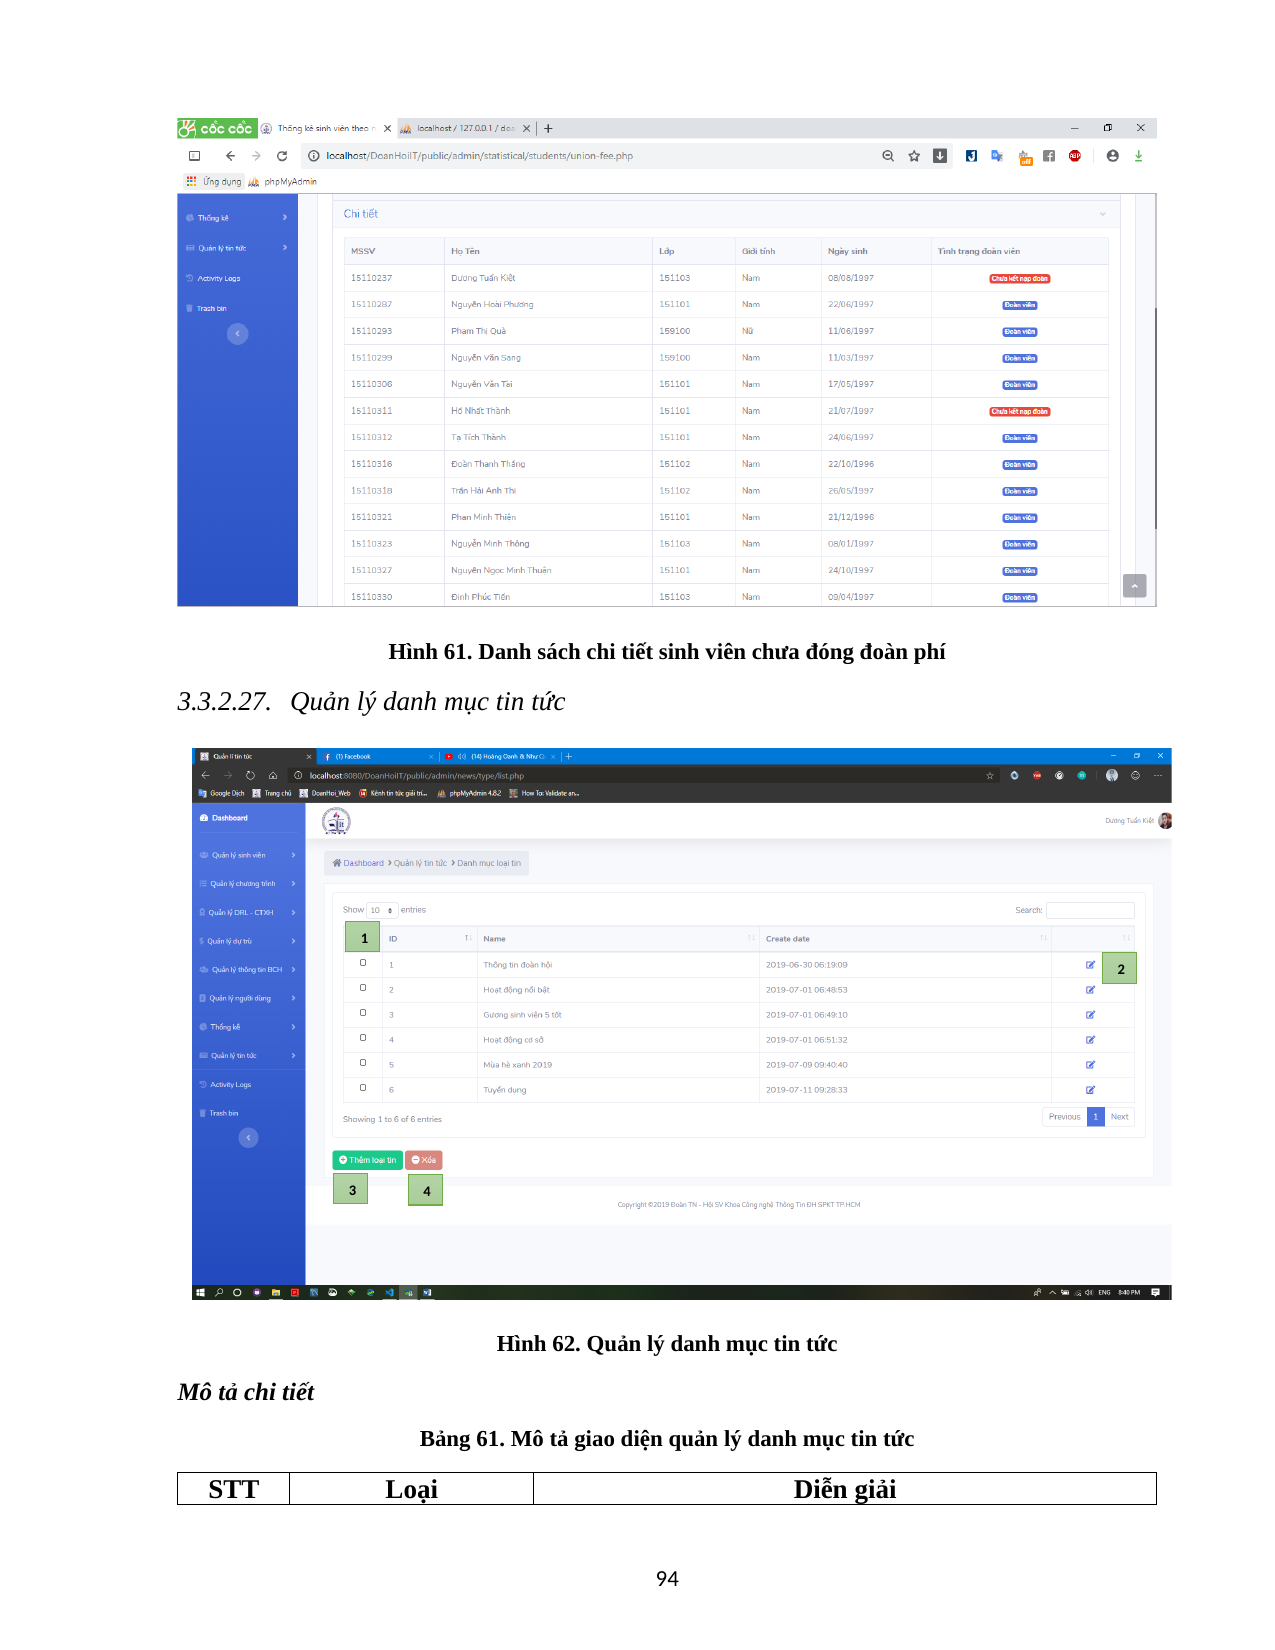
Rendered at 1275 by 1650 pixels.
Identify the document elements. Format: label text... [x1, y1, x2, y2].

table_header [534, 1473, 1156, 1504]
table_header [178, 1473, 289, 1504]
text Bảng 61. Mô tả giao diện quản lý danh mục tin tức [177, 1425, 1157, 1451]
picture [192, 748, 1172, 1300]
picture [177, 118, 1157, 608]
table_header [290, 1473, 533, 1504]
list Quản lý danh mục tin tức [177, 685, 1157, 716]
text Mô tả chi tiết [177, 1377, 1157, 1406]
text Hình 61. Danh sách chi tiết sinh viên chưa đóng đoàn phí [177, 638, 1157, 664]
text Hình 62. Quản lý danh mục tin tức [177, 1330, 1157, 1356]
